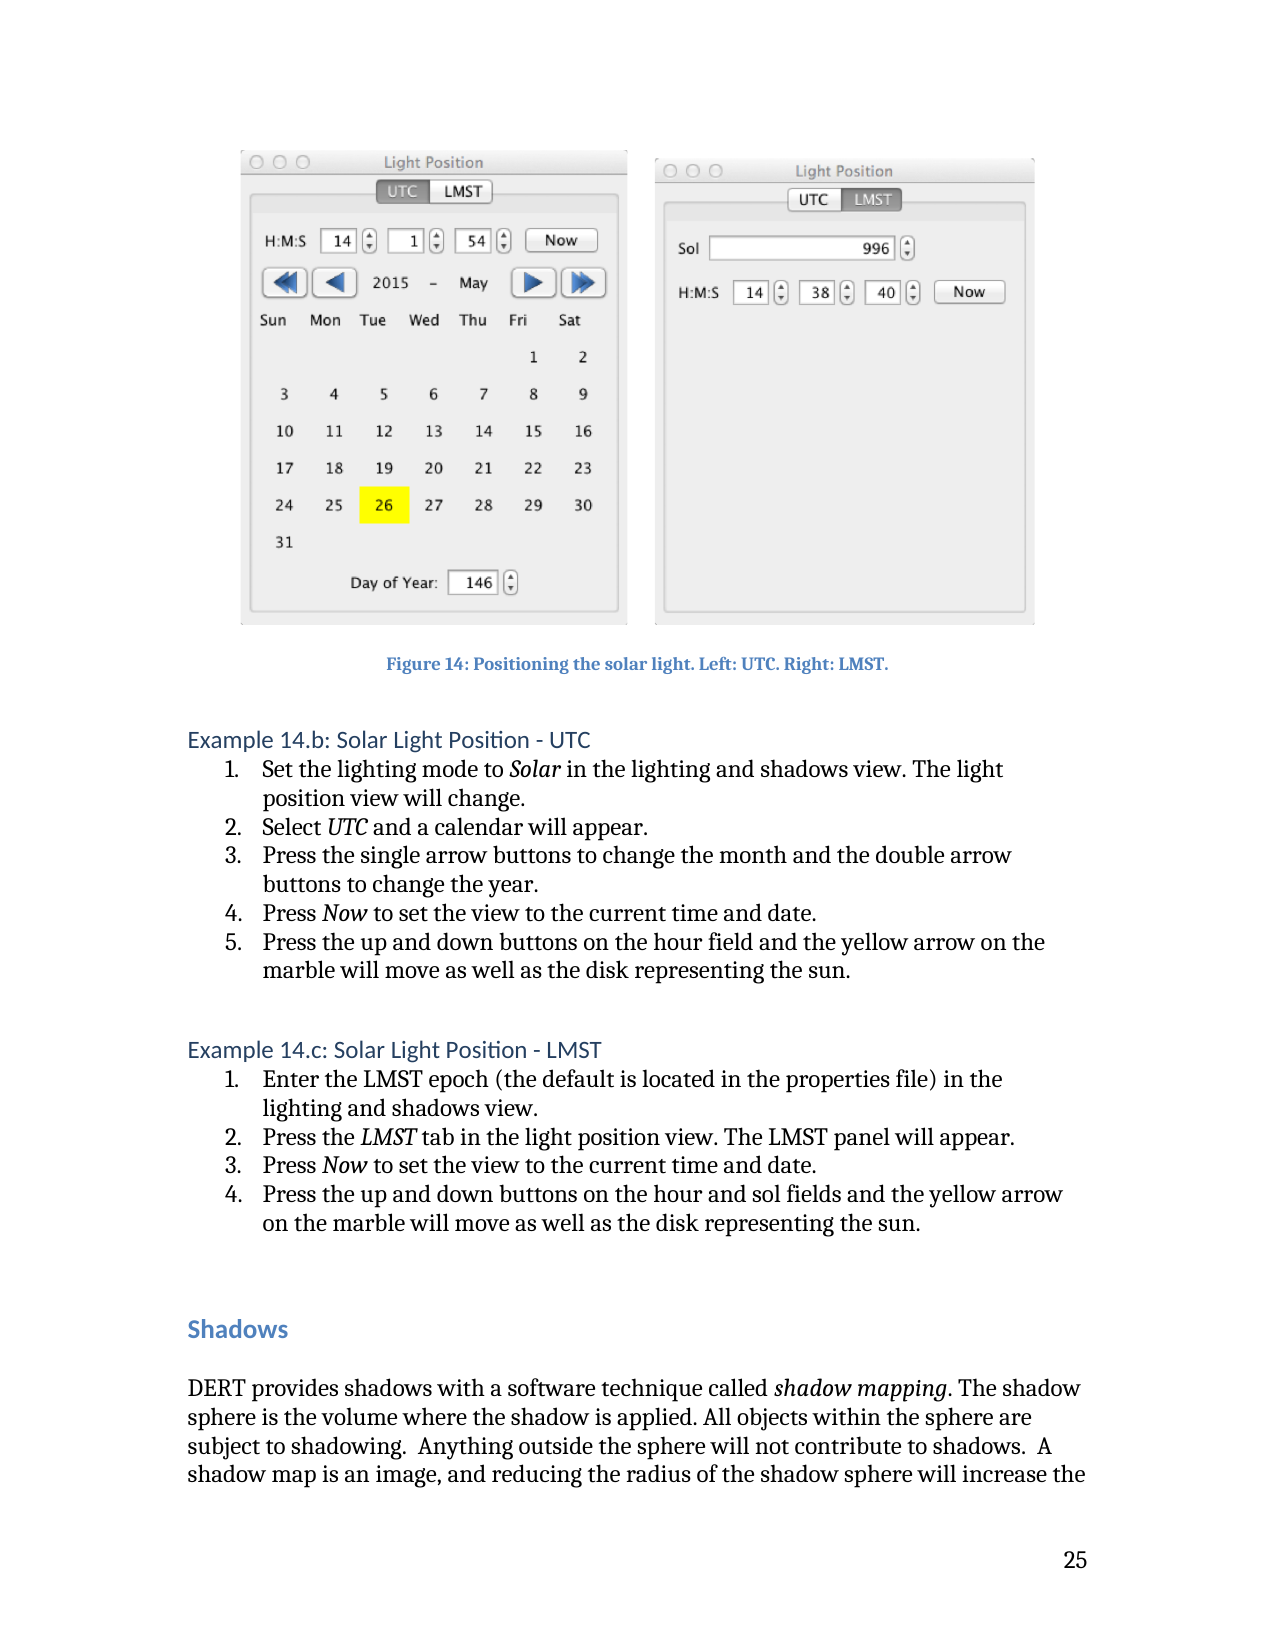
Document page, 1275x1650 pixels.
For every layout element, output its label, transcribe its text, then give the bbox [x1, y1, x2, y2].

subtitle Example 14.b: Solar Light Position - UTC [187, 724, 1087, 755]
picture [240, 150, 628, 625]
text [187, 1374, 1087, 1489]
picture [654, 158, 1035, 625]
list Press Now to set the view to the current time and date. [225, 899, 1087, 927]
text Figure 14: Positioning the solar light. Left: UTC. Right: LMST. [187, 653, 1087, 675]
list Press the single arrow buttons to change the month and the double arrow buttons to change the year. [225, 841, 1087, 899]
list Enter the LMST epoch (the default is located in the properties file) in the lighting and shadows view. [225, 1065, 1087, 1123]
list Select UTC and a calendar will appear. [225, 812, 1087, 841]
list Press the LMST tab in the light position view. The LMST panel will appear. [225, 1123, 1087, 1151]
subtitle Shadows [187, 1312, 1087, 1345]
list Press the up and down buttons on the hour and sol fields and the yellow arrow on the marble will move as well as the disk representing the sun. [225, 1180, 1087, 1238]
list Press Now to set the view to the current time and date. [225, 1151, 1087, 1180]
subtitle Example 14.c: Solar Light Position - LMST [187, 1034, 1087, 1065]
list Press the up and down buttons on the hour field and the yellow arrow on the marble will move as well as the disk representing the sun. [225, 927, 1087, 985]
list Set the lighting mode to Solar in the lighting and shadows view. The light position view will change. [225, 755, 1087, 812]
